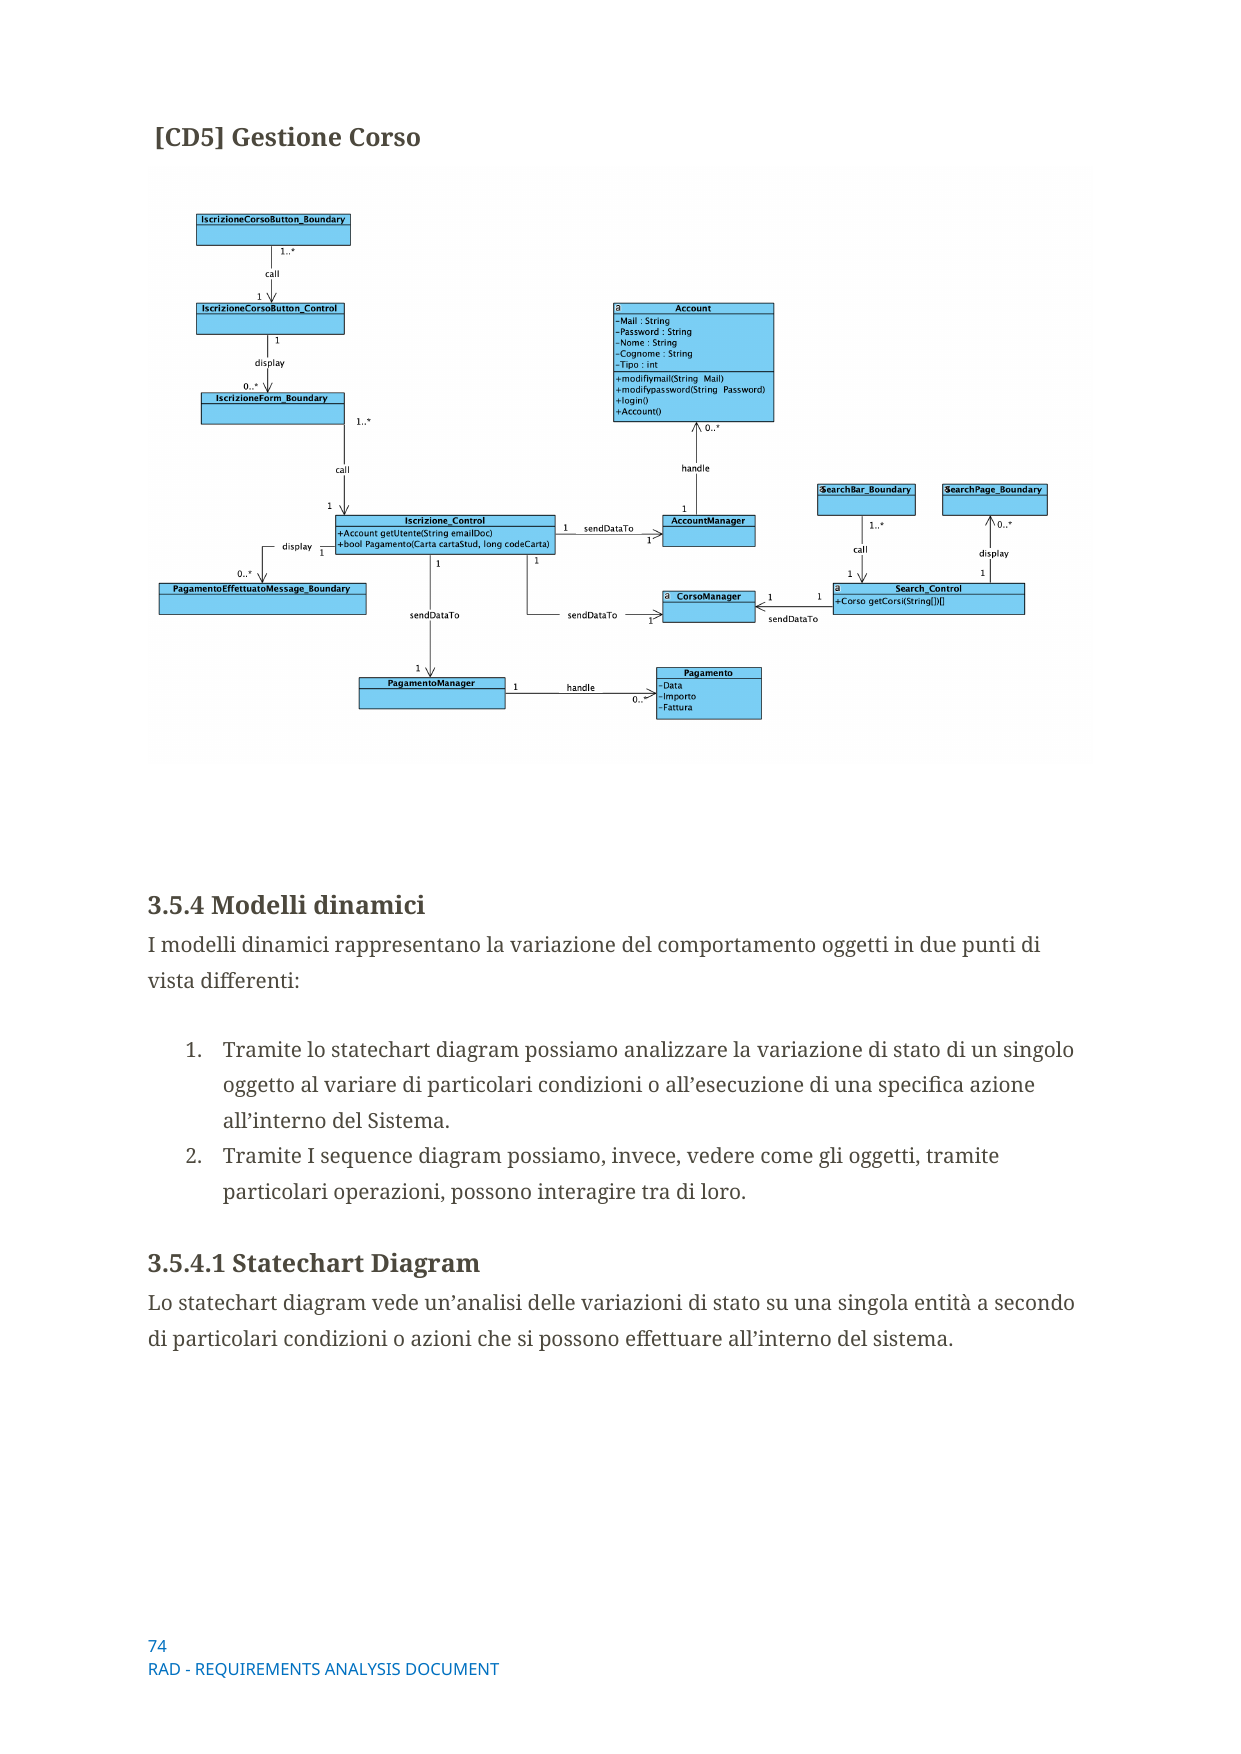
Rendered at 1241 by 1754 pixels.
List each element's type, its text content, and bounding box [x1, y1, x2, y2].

list Tramite I sequence diagram possiamo, invece, vedere come gli oggetti, tramite particolari operazioni, possono interagire tra di loro. [185, 1141, 1092, 1205]
picture [147, 166, 1093, 764]
subtitle 3.5.4 Modelli dinamici [148, 888, 1092, 922]
text Lo statechart diagram vede un’analisi delle variazioni di stato su una singola entità a secondo di particolari condizioni o azioni che si possono effettuare all’interno del sistema. [148, 1288, 1092, 1352]
subtitle [CD5] Gestione Corso [148, 119, 1092, 154]
text I modelli dinamici rappresentano la variazione del comportamento oggetti in due punti di vista differenti: [148, 930, 1092, 994]
list Tramite lo statechart diagram possiamo analizzare la variazione di stato di un singolo oggetto al variare di particolari condizioni o all’esecuzione di una specifica azione all’interno del Sistema. [185, 1035, 1092, 1134]
subtitle 3.5.4.1 Statechart Diagram [148, 1246, 1092, 1280]
